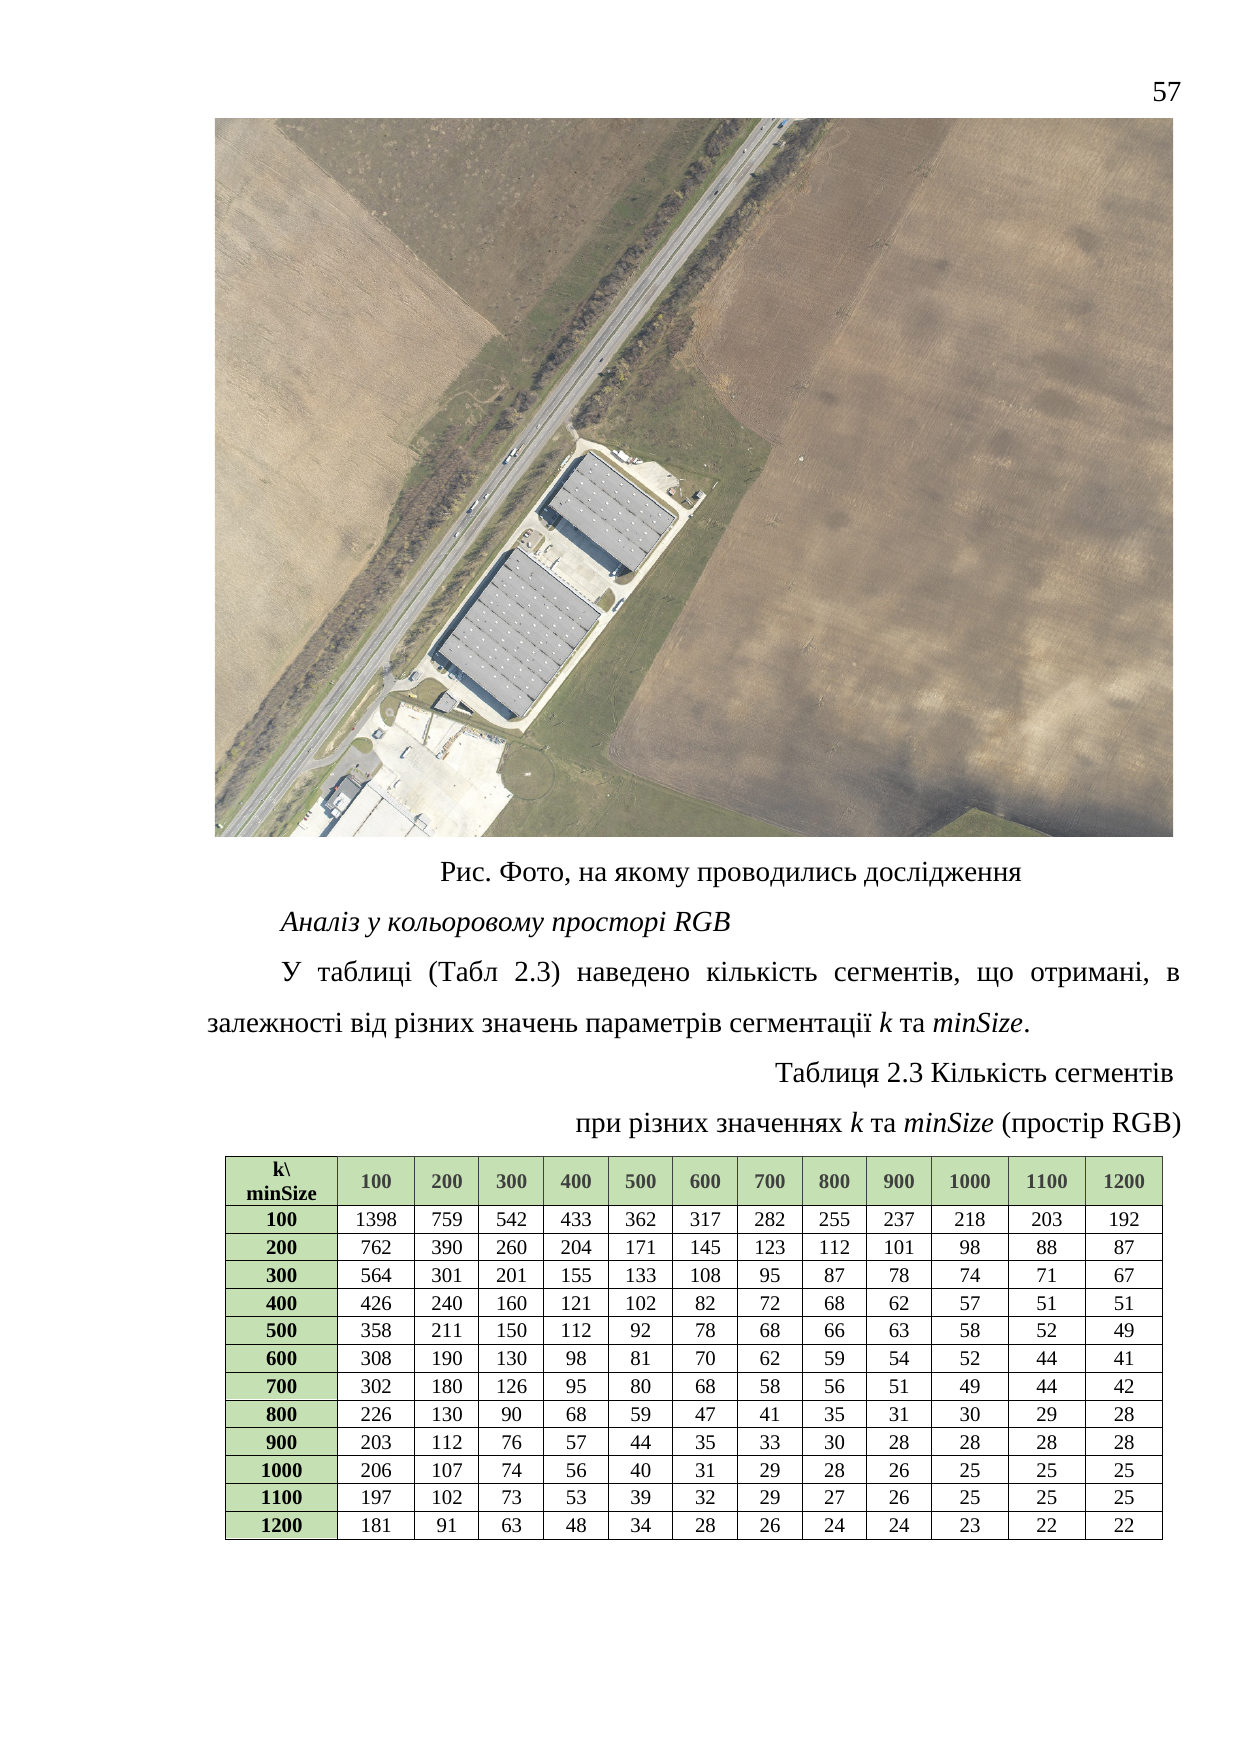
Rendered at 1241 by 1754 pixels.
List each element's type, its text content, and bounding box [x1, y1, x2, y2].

table_cell 25 [932, 1456, 1008, 1483]
table_cell 171 [609, 1234, 672, 1260]
table_cell 78 [673, 1317, 737, 1344]
table_cell 101 [867, 1234, 931, 1260]
table_cell 87 [803, 1261, 866, 1288]
table_cell 74 [932, 1261, 1008, 1288]
table_cell 52 [932, 1345, 1008, 1372]
table_cell 51 [867, 1373, 931, 1399]
text У таблиці (Табл 2.3) наведено кількість сегментів, що отримані, в залежності від різних значень параметрів сегментації k та minSize. [207, 954, 1181, 1038]
table_header 100 [338, 1157, 414, 1205]
table_cell 95 [738, 1261, 802, 1288]
table_header 900 [867, 1157, 931, 1205]
picture [214, 118, 1174, 837]
table_cell 95 [544, 1373, 608, 1399]
table_cell 362 [609, 1206, 672, 1233]
table_cell 73 [479, 1484, 543, 1511]
table_cell 211 [415, 1317, 478, 1344]
table_cell 218 [932, 1206, 1008, 1233]
table_cell 56 [544, 1456, 608, 1483]
table_header 1200 [1086, 1157, 1162, 1205]
table_cell 49 [1086, 1317, 1162, 1344]
table_cell 28 [1009, 1428, 1085, 1455]
table_cell 58 [932, 1317, 1008, 1344]
table_cell 25 [1086, 1456, 1162, 1483]
table_cell 29 [738, 1484, 802, 1511]
table_cell 54 [867, 1345, 931, 1372]
table_cell 28 [932, 1428, 1008, 1455]
table_cell 28 [1086, 1428, 1162, 1455]
table_cell 68 [738, 1317, 802, 1344]
table_cell 123 [738, 1234, 802, 1260]
table_cell 25 [1009, 1484, 1085, 1511]
table_header k\ minSize [226, 1157, 337, 1205]
table_cell 53 [544, 1484, 608, 1511]
table_cell 24 [867, 1512, 931, 1538]
table_cell 301 [415, 1261, 478, 1288]
table_cell 102 [415, 1484, 478, 1511]
table_cell 145 [673, 1234, 737, 1260]
table_cell 48 [544, 1512, 608, 1538]
table_cell 28 [867, 1428, 931, 1455]
table_header 800 [803, 1157, 866, 1205]
table_cell 308 [338, 1345, 414, 1372]
table_cell 42 [1086, 1373, 1162, 1399]
table_cell 81 [609, 1345, 672, 1372]
table_cell 25 [932, 1484, 1008, 1511]
table_cell 201 [479, 1261, 543, 1288]
table_cell 33 [738, 1428, 802, 1455]
table_cell 82 [673, 1289, 737, 1316]
text Таблиця 2.3 Кількість сегментів при різних значеннях k та minSize (простір RGB) [207, 1055, 1181, 1139]
table_cell 35 [673, 1428, 737, 1455]
table_header 1100 [1009, 1157, 1085, 1205]
table_cell 29 [1009, 1401, 1085, 1427]
table_header 500 [609, 1157, 672, 1205]
table_cell 74 [479, 1456, 543, 1483]
table_cell 107 [415, 1456, 478, 1483]
table_cell 1100 [226, 1484, 337, 1511]
table_cell 240 [415, 1289, 478, 1316]
table_cell 25 [1086, 1484, 1162, 1511]
table_cell 203 [1009, 1206, 1085, 1233]
table_cell 433 [544, 1206, 608, 1233]
table_cell 58 [738, 1373, 802, 1399]
table_cell 41 [738, 1401, 802, 1427]
table_header 1000 [932, 1157, 1008, 1205]
table_cell 30 [932, 1401, 1008, 1427]
table_cell 44 [1009, 1345, 1085, 1372]
table_cell 358 [338, 1317, 414, 1344]
table_cell 130 [415, 1401, 478, 1427]
table_cell 51 [1009, 1289, 1085, 1316]
table_cell 112 [415, 1428, 478, 1455]
table_cell 52 [1009, 1317, 1085, 1344]
table_cell 203 [338, 1428, 414, 1455]
table_cell 28 [1086, 1401, 1162, 1427]
table_cell 102 [609, 1289, 672, 1316]
table_cell 204 [544, 1234, 608, 1260]
table_cell 68 [544, 1401, 608, 1427]
table_cell 70 [673, 1345, 737, 1372]
table_header 600 [673, 1157, 737, 1205]
table_cell 24 [803, 1512, 866, 1538]
table_cell 100 [226, 1206, 337, 1233]
table_cell 80 [609, 1373, 672, 1399]
table_cell 44 [1009, 1373, 1085, 1399]
table_cell 1398 [338, 1206, 414, 1233]
table_cell 1200 [226, 1512, 337, 1538]
table_cell 260 [479, 1234, 543, 1260]
table_header 200 [415, 1157, 478, 1205]
table_cell 56 [803, 1373, 866, 1399]
table_cell 59 [609, 1401, 672, 1427]
table_cell 762 [338, 1234, 414, 1260]
table_header 300 [479, 1157, 543, 1205]
table_cell 197 [338, 1484, 414, 1511]
table_cell 78 [867, 1261, 931, 1288]
table_cell 34 [609, 1512, 672, 1538]
table_cell 700 [226, 1373, 337, 1399]
table_cell 112 [544, 1317, 608, 1344]
table_cell 190 [415, 1345, 478, 1372]
table_cell 400 [226, 1289, 337, 1316]
table_cell 300 [226, 1261, 337, 1288]
table_cell 800 [226, 1401, 337, 1427]
table_cell 28 [673, 1512, 737, 1538]
table_cell 150 [479, 1317, 543, 1344]
table_cell 900 [226, 1428, 337, 1455]
table_cell 25 [1009, 1456, 1085, 1483]
table_cell 92 [609, 1317, 672, 1344]
table_cell 57 [932, 1289, 1008, 1316]
table_cell 98 [932, 1234, 1008, 1260]
table_cell 90 [479, 1401, 543, 1427]
table_cell 71 [1009, 1261, 1085, 1288]
table_cell 98 [544, 1345, 608, 1372]
table_cell 62 [867, 1289, 931, 1316]
text Аналіз у кольоровому просторі RGB [207, 904, 1181, 938]
table_cell 302 [338, 1373, 414, 1399]
table_cell 237 [867, 1206, 931, 1233]
table_cell 226 [338, 1401, 414, 1427]
table_cell 426 [338, 1289, 414, 1316]
table_cell 44 [609, 1428, 672, 1455]
table_header 700 [738, 1157, 802, 1205]
table_cell 29 [738, 1456, 802, 1483]
table_cell 130 [479, 1345, 543, 1372]
table_cell 76 [479, 1428, 543, 1455]
table_cell 200 [226, 1234, 337, 1260]
table_cell 72 [738, 1289, 802, 1316]
table_cell 23 [932, 1512, 1008, 1538]
table_cell 542 [479, 1206, 543, 1233]
table_cell 282 [738, 1206, 802, 1233]
table_cell 759 [415, 1206, 478, 1233]
table_cell 564 [338, 1261, 414, 1288]
table_cell 47 [673, 1401, 737, 1427]
table_cell 41 [1086, 1345, 1162, 1372]
table_cell 32 [673, 1484, 737, 1511]
table_cell 26 [867, 1456, 931, 1483]
table_cell 160 [479, 1289, 543, 1316]
table_cell 31 [867, 1401, 931, 1427]
table_cell 68 [673, 1373, 737, 1399]
table_cell 28 [803, 1456, 866, 1483]
table_cell 26 [738, 1512, 802, 1538]
table_cell 500 [226, 1317, 337, 1344]
table_cell 192 [1086, 1206, 1162, 1233]
table_cell 600 [226, 1345, 337, 1372]
table_cell 63 [479, 1512, 543, 1538]
table_cell 317 [673, 1206, 737, 1233]
table_cell 51 [1086, 1289, 1162, 1316]
table_cell 108 [673, 1261, 737, 1288]
table_cell 22 [1009, 1512, 1085, 1538]
table_cell 35 [803, 1401, 866, 1427]
table_cell 31 [673, 1456, 737, 1483]
text Рис. Фото, на якому проводились дослідження [207, 854, 1181, 887]
table_cell 91 [415, 1512, 478, 1538]
table_cell 126 [479, 1373, 543, 1399]
table_cell 155 [544, 1261, 608, 1288]
table_cell 181 [338, 1512, 414, 1538]
table_cell 62 [738, 1345, 802, 1372]
table_cell 63 [867, 1317, 931, 1344]
table_cell 68 [803, 1289, 866, 1316]
table_cell 121 [544, 1289, 608, 1316]
table_cell 67 [1086, 1261, 1162, 1288]
table_cell 112 [803, 1234, 866, 1260]
table_cell 39 [609, 1484, 672, 1511]
table_cell 49 [932, 1373, 1008, 1399]
table_cell 40 [609, 1456, 672, 1483]
table_cell 66 [803, 1317, 866, 1344]
table_cell 57 [544, 1428, 608, 1455]
table_cell 88 [1009, 1234, 1085, 1260]
table_cell 22 [1086, 1512, 1162, 1538]
table_cell 30 [803, 1428, 866, 1455]
table_cell 206 [338, 1456, 414, 1483]
table_cell 1000 [226, 1456, 337, 1483]
table_header 400 [544, 1157, 608, 1205]
table_cell 27 [803, 1484, 866, 1511]
table_cell 390 [415, 1234, 478, 1260]
table_cell 87 [1086, 1234, 1162, 1260]
table_cell 255 [803, 1206, 866, 1233]
table_cell 180 [415, 1373, 478, 1399]
table_cell 59 [803, 1345, 866, 1372]
table_cell 133 [609, 1261, 672, 1288]
table_cell 26 [867, 1484, 931, 1511]
